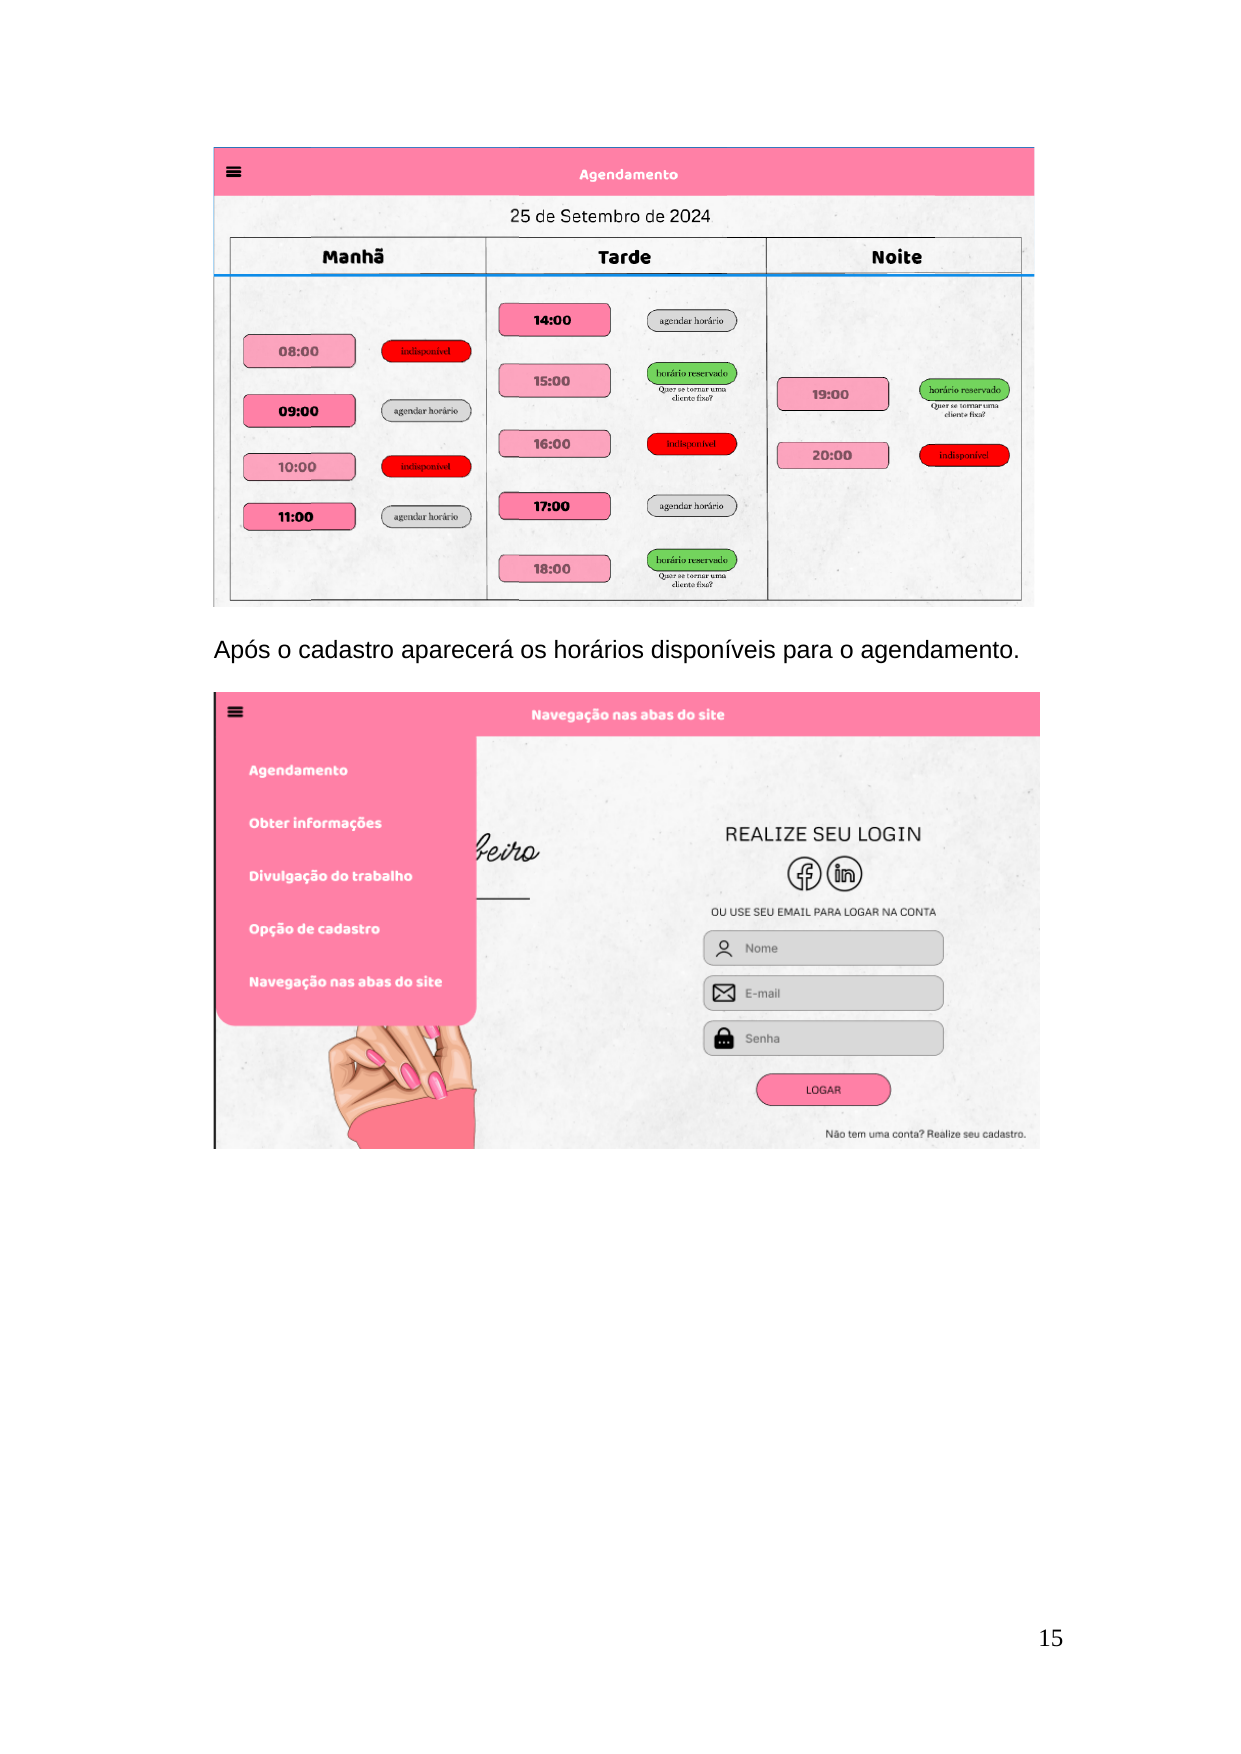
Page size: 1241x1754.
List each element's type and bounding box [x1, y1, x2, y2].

picture [213, 1131, 1043, 1595]
picture [213, 632, 1045, 1104]
picture [213, 147, 1040, 604]
